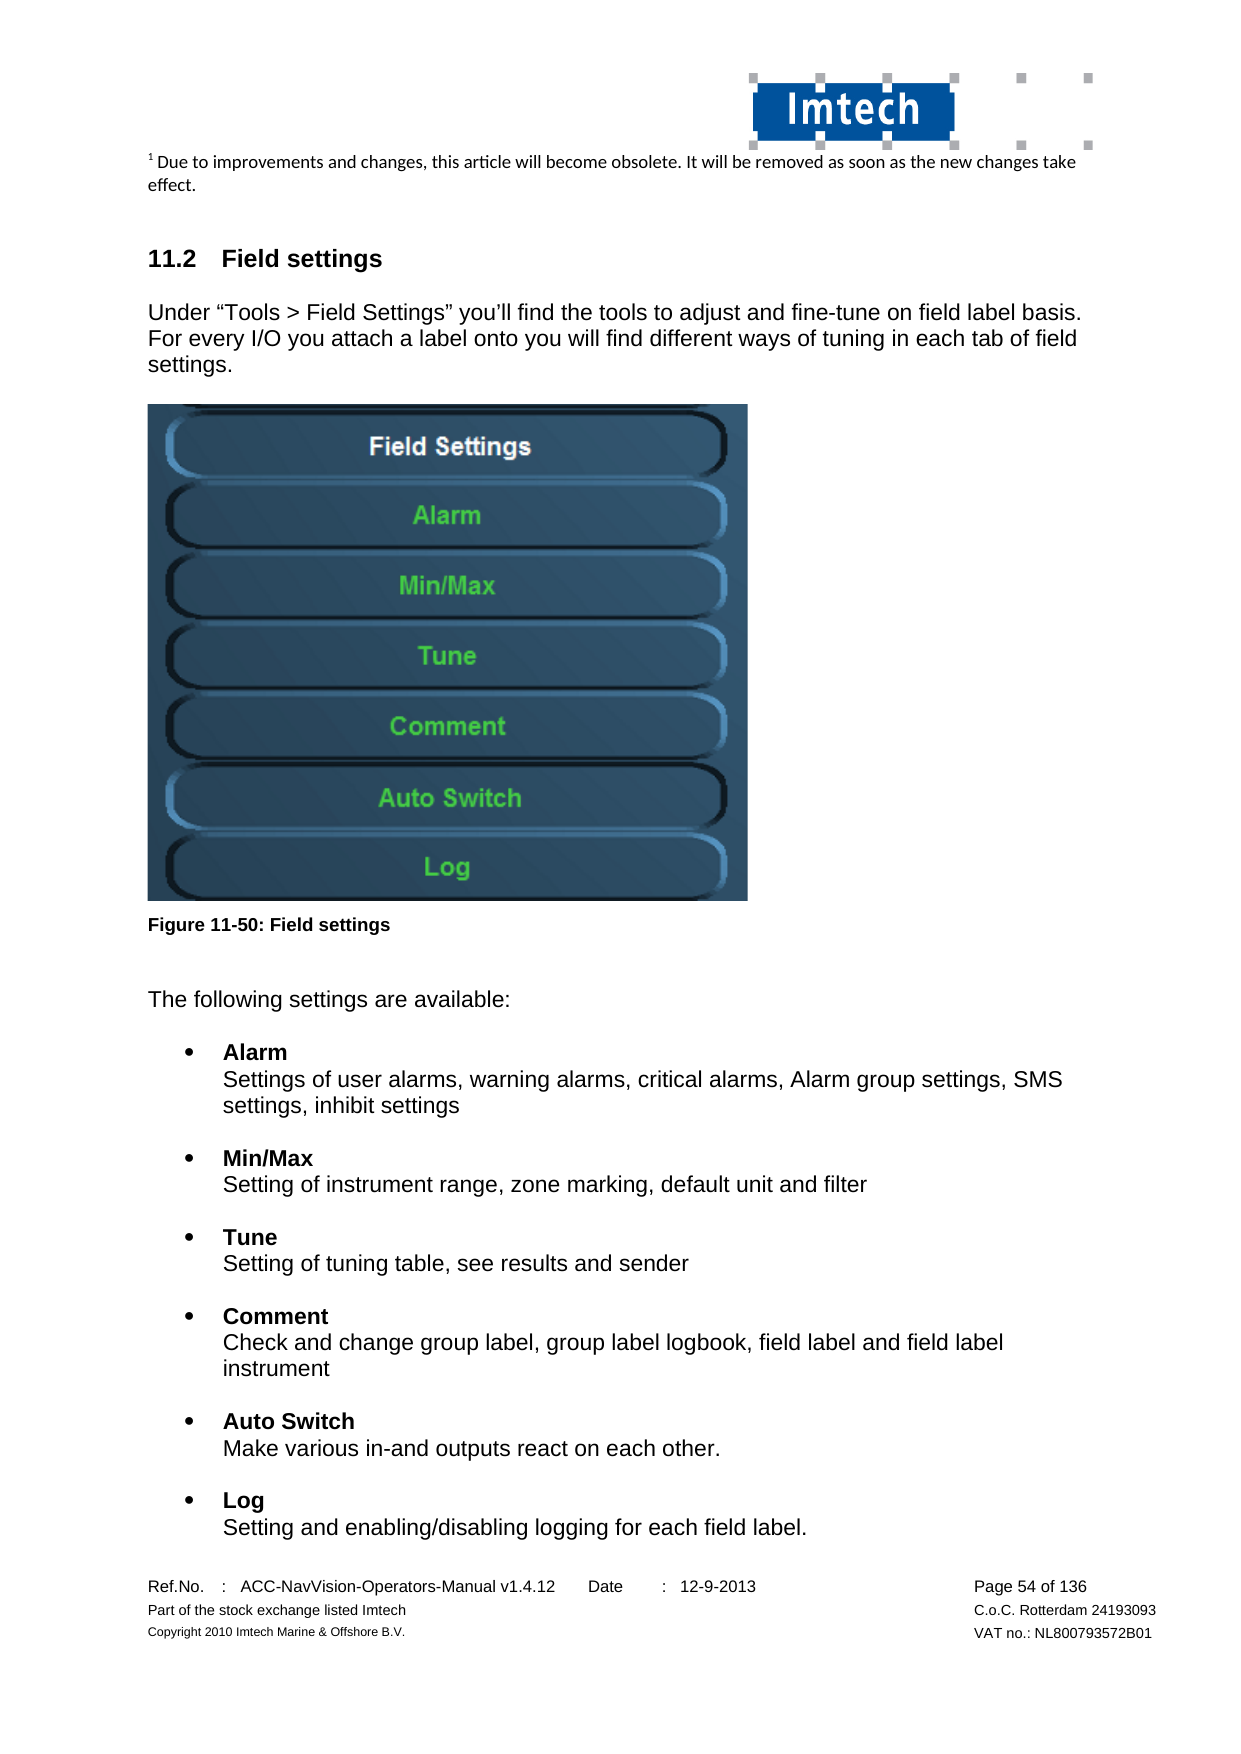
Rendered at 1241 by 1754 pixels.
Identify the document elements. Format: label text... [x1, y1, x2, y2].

text Make various in-and outputs react on each other. [223, 1434, 1093, 1461]
list Min/Max Setting of instrument range, zone marking, default unit and filter [185, 1144, 1093, 1197]
subtitle Field settings [148, 244, 1093, 272]
list Auto Switch [185, 1408, 1093, 1434]
list Alarm Settings of user alarms, warning alarms, critical alarms, Alarm group settings, SMS settings, inhibit settings [185, 1039, 1093, 1118]
text The following settings are available: [148, 986, 1093, 1013]
text Under “Tools > Field Settings” you’ll find the tools to adjust and fine-tune on field label basis. For every I/O you attach a label onto you will find different ways of tuning in each tab of field settings. [148, 299, 1093, 378]
text 1 Due to improvements and changes, this article will become obsolete. It will be removed as soon as the new changes take effect. [148, 150, 1093, 196]
list Comment Check and change group label, group label logbook, field label and field label instrument [185, 1303, 1093, 1382]
picture [748, 73, 1093, 150]
picture [147, 404, 748, 901]
list Log Setting and enabling/disabling logging for each field label. [185, 1487, 1093, 1540]
list Tune Setting of tuning table, see results and sender [185, 1224, 1093, 1276]
